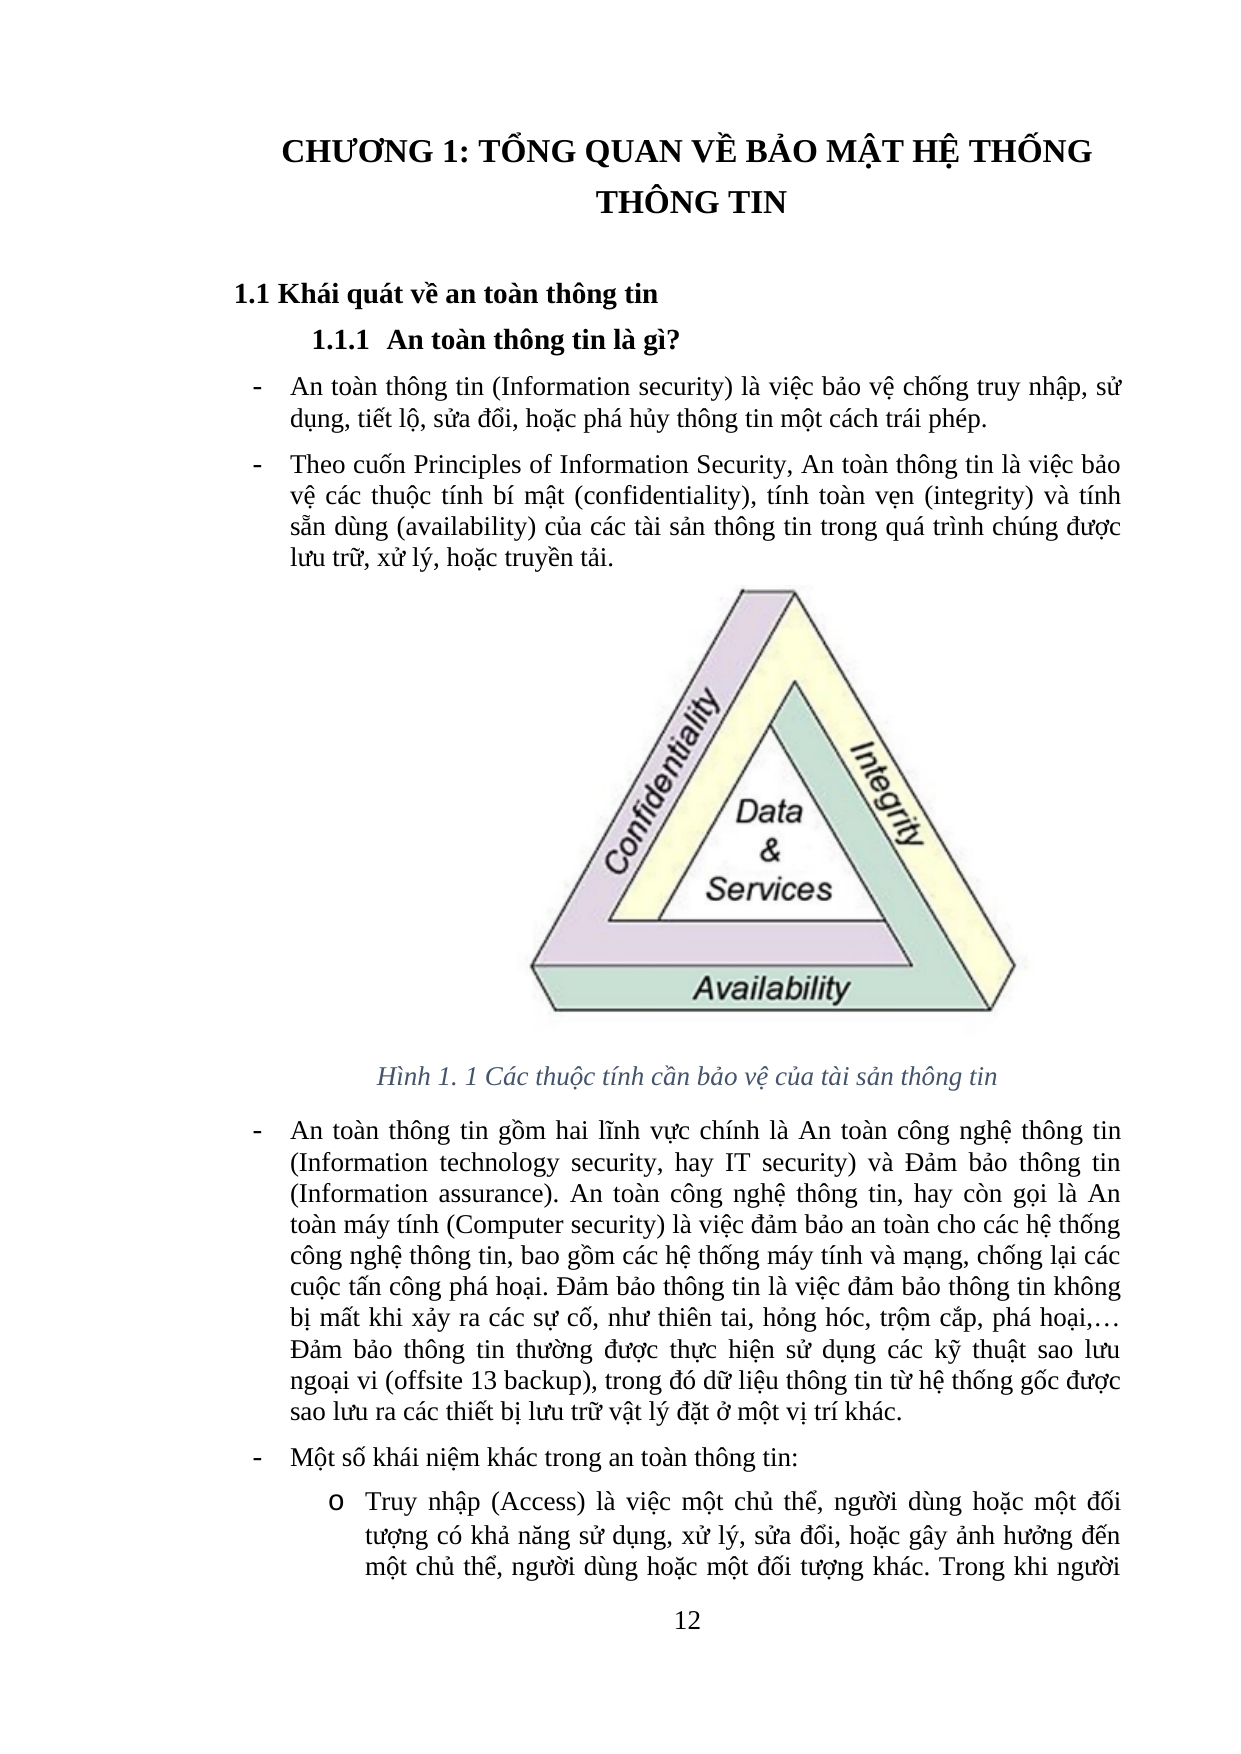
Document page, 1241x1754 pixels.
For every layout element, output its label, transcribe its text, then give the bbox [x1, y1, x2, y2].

list Một số khái niệm khác trong an toàn thông tin: [252, 1439, 1122, 1472]
list Khái quát về an toàn thông tin [233, 276, 1122, 310]
text THÔNG TIN [177, 182, 1122, 220]
list Theo cuốn Principles of Information Security, An toàn thông tin là việc bảo vệ các thuộc tính bí mật (confidentiality), tính toàn vẹn (integrity) và tính sẵn dùng (availability) của các tài sản thông tin trong quá trình chúng được lưu trữ, xử lý, hoặc truyền tải. [252, 446, 1122, 573]
text CHƯƠNG 1: TỔNG QUAN VỀ BẢO MẬT HỆ THỐNG [177, 131, 1122, 169]
list An toàn thông tin (Information security) là việc bảo vệ chống truy nhập, sử dụng, tiết lộ, sửa đổi, hoặc phá hủy thông tin một cách trái phép. [252, 368, 1122, 433]
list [327, 1485, 1122, 1581]
list An toàn thông tin là gì? [311, 322, 1122, 356]
list An toàn thông tin gồm hai lĩnh vực chính là An toàn công nghệ thông tin (Information technology security, hay IT security) và Đảm bảo thông tin (Information assurance). An toàn công nghệ thông tin, hay còn gọi là An toàn máy tính (Computer security) là việc đảm bảo an toàn cho các hệ thống công nghệ thông tin, bao gồm các hệ thống máy tính và mạng, chống lại các cuộc tấn công phá hoại. Đảm bảo thông tin là việc đảm bảo thông tin không bị mất khi xảy ra các sự cố, như thiên tai, hỏng hóc, trộm cắp, phá hoại,… Đảm bảo thông tin thường được thực hiện sử dụng các kỹ thuật sao lưu ngoại vi (offsite 13 backup), trong đó dữ liệu thông tin từ hệ thống gốc được sao lưu ra các thiết bị lưu trữ vật lý đặt ở một vị trí khác. [252, 1112, 1122, 1426]
picture [405, 585, 1082, 1048]
text Hình 1. 1 Các thuộc tính cần bảo vệ của tài sản thông tin [177, 1060, 1122, 1091]
